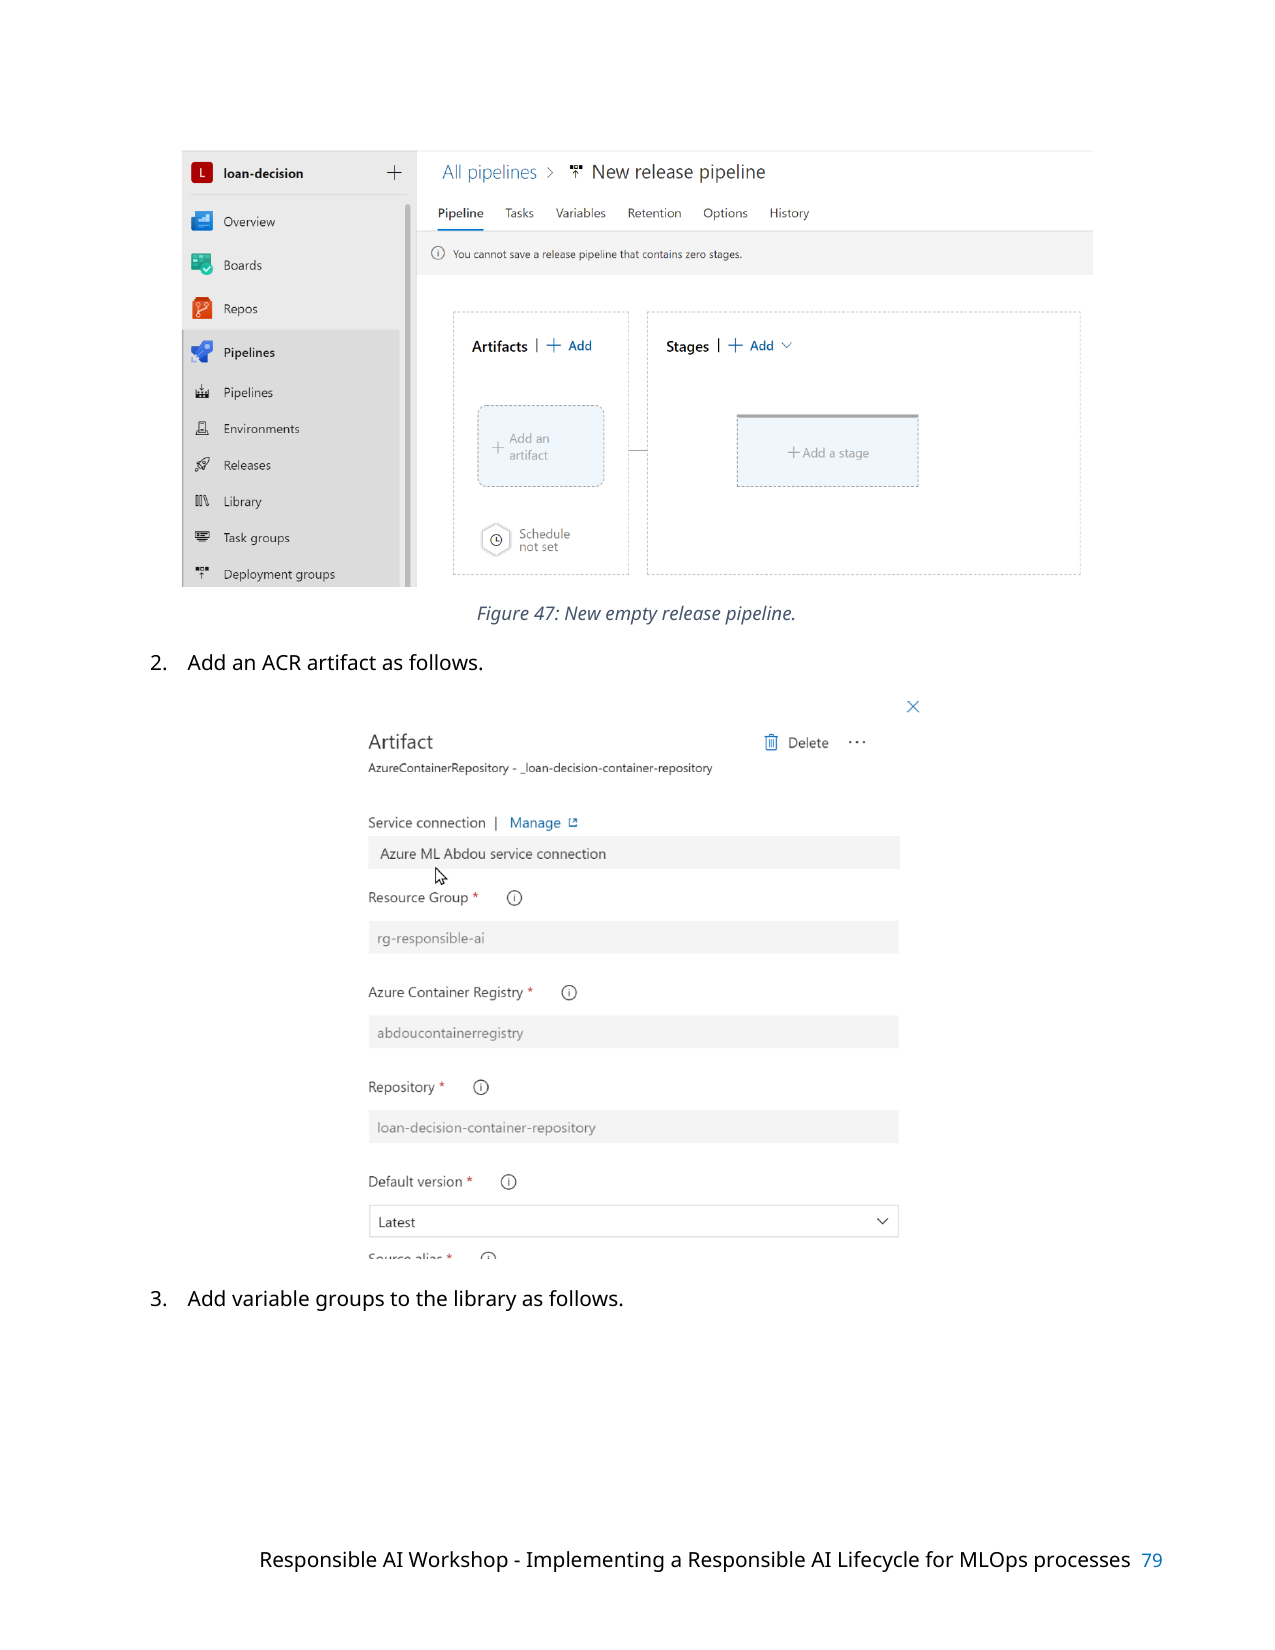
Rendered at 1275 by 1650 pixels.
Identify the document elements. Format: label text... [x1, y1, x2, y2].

picture [349, 701, 926, 1259]
list Add an ACR artifact as follows. [150, 648, 1162, 676]
picture [181, 150, 1094, 587]
list Add variable groups to the library as follows. [150, 1284, 1162, 1313]
